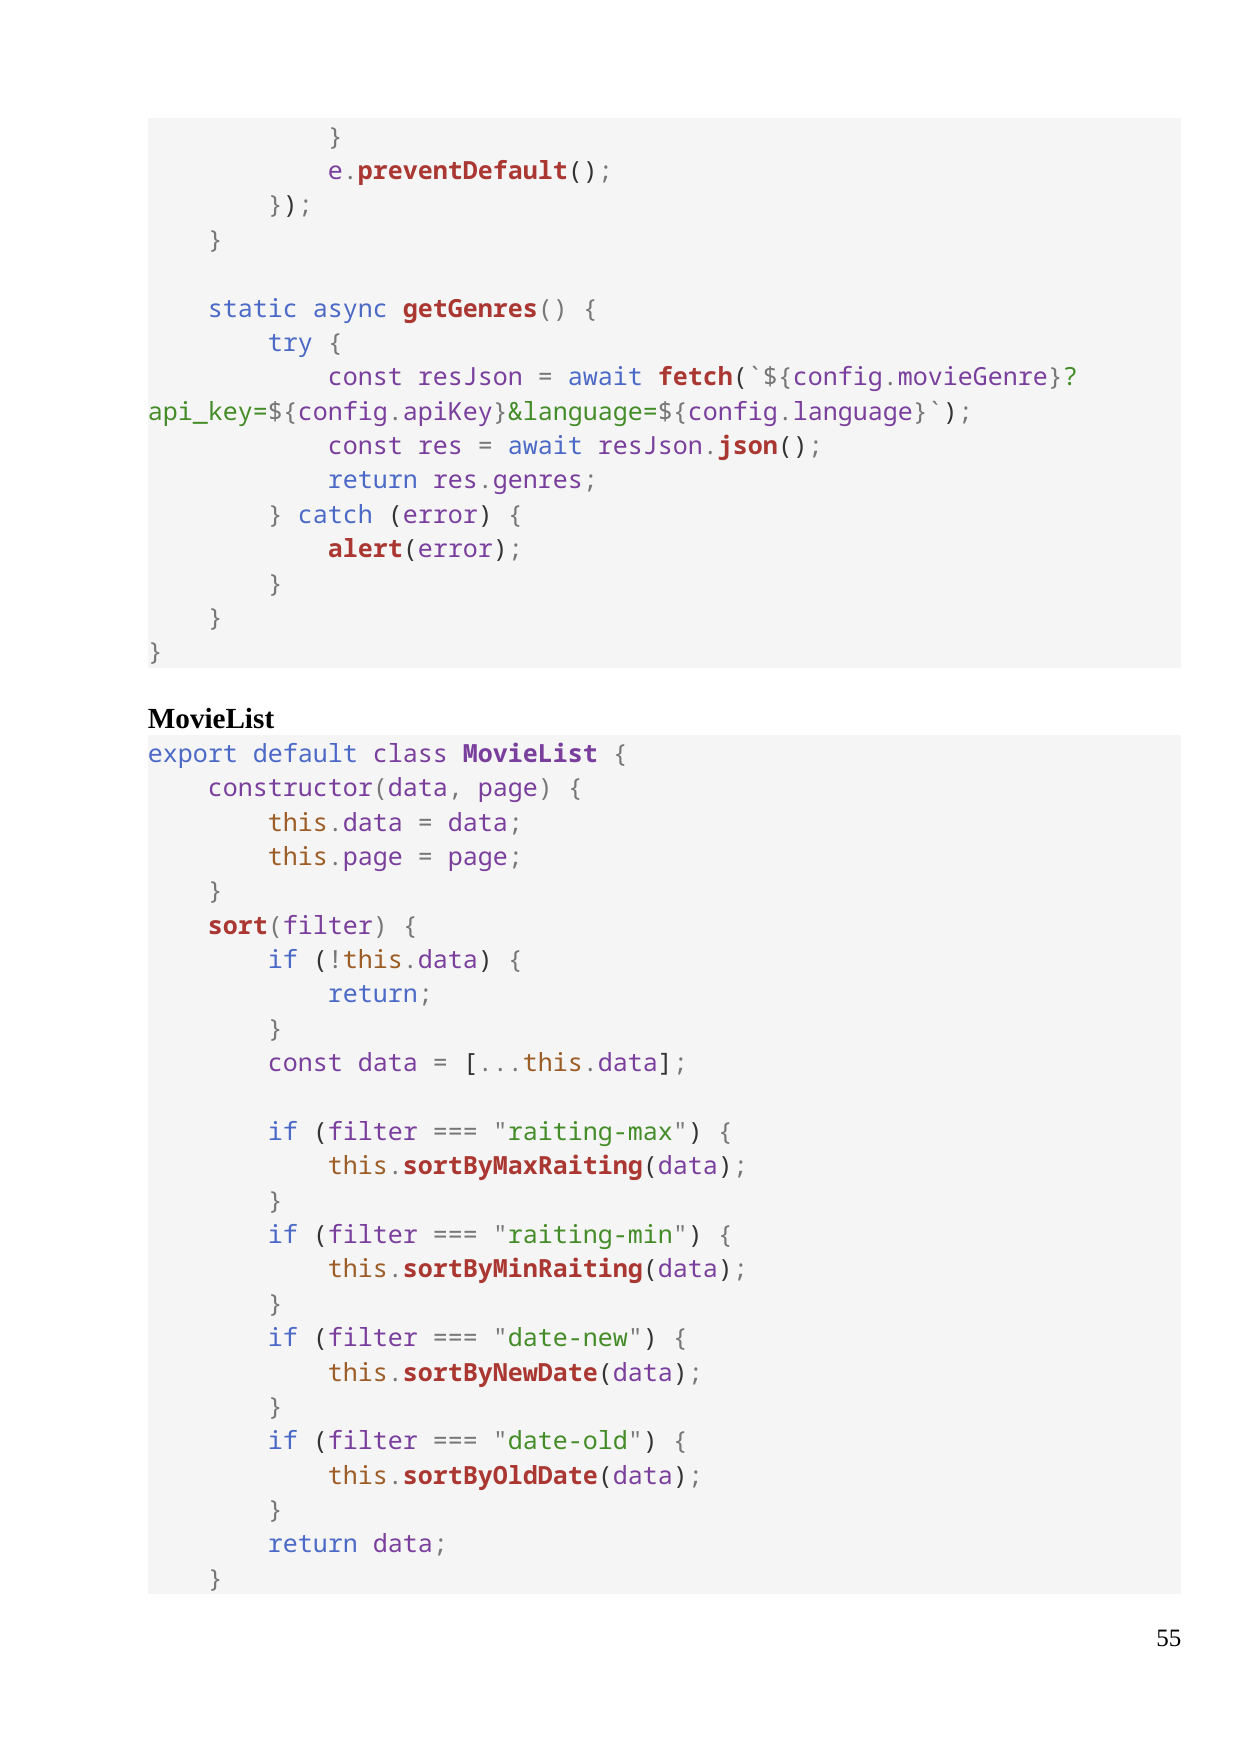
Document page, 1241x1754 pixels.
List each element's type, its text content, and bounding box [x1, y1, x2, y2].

text MovieList [148, 702, 1181, 735]
text if (filter === "date-new") { [148, 1319, 1181, 1354]
text } [148, 873, 1181, 907]
text this.sortByNewDate(data); [148, 1354, 1181, 1388]
text } [148, 1010, 1181, 1044]
text constructor(data, page) { [148, 769, 1181, 804]
text this.sortByOldDate(data); [148, 1457, 1181, 1491]
text try { [148, 324, 1181, 359]
text const res = await resJson.json(); [148, 427, 1181, 462]
text this.data = data; [148, 804, 1181, 838]
text } catch (error) { [148, 496, 1181, 531]
text } [148, 1491, 1181, 1526]
text export default class MovieList { [148, 735, 1181, 769]
text e.preventDefault(); [148, 152, 1181, 187]
text } [148, 118, 1181, 152]
text } [148, 1388, 1181, 1423]
text } [148, 1560, 1181, 1594]
text const data = [...this.data]; [148, 1044, 1181, 1079]
text } [148, 565, 1181, 599]
text } [148, 221, 1181, 256]
text alert(error); [148, 531, 1181, 565]
text if (filter === "raiting-max") { [148, 1113, 1181, 1148]
text const resJson = await fetch(`${config.movieGenre}?api_key=${config.apiKey}&language=${config.language}`); [148, 359, 1181, 427]
text if (filter === "raiting-min") { [148, 1216, 1181, 1251]
text if (!this.data) { [148, 941, 1181, 976]
text this.sortByMaxRaiting(data); [148, 1148, 1181, 1182]
text static async getGenres() { [148, 290, 1181, 324]
text this.sortByMinRaiting(data); [148, 1251, 1181, 1285]
text return; [148, 976, 1181, 1010]
text } [148, 1285, 1181, 1319]
text this.page = page; [148, 838, 1181, 873]
text return res.genres; [148, 462, 1181, 496]
text } [148, 1182, 1181, 1216]
text return data; [148, 1526, 1181, 1560]
text } [148, 634, 1181, 668]
text if (filter === "date-old") { [148, 1423, 1181, 1457]
text sort(filter) { [148, 907, 1181, 941]
text }); [148, 187, 1181, 221]
text } [148, 599, 1181, 634]
